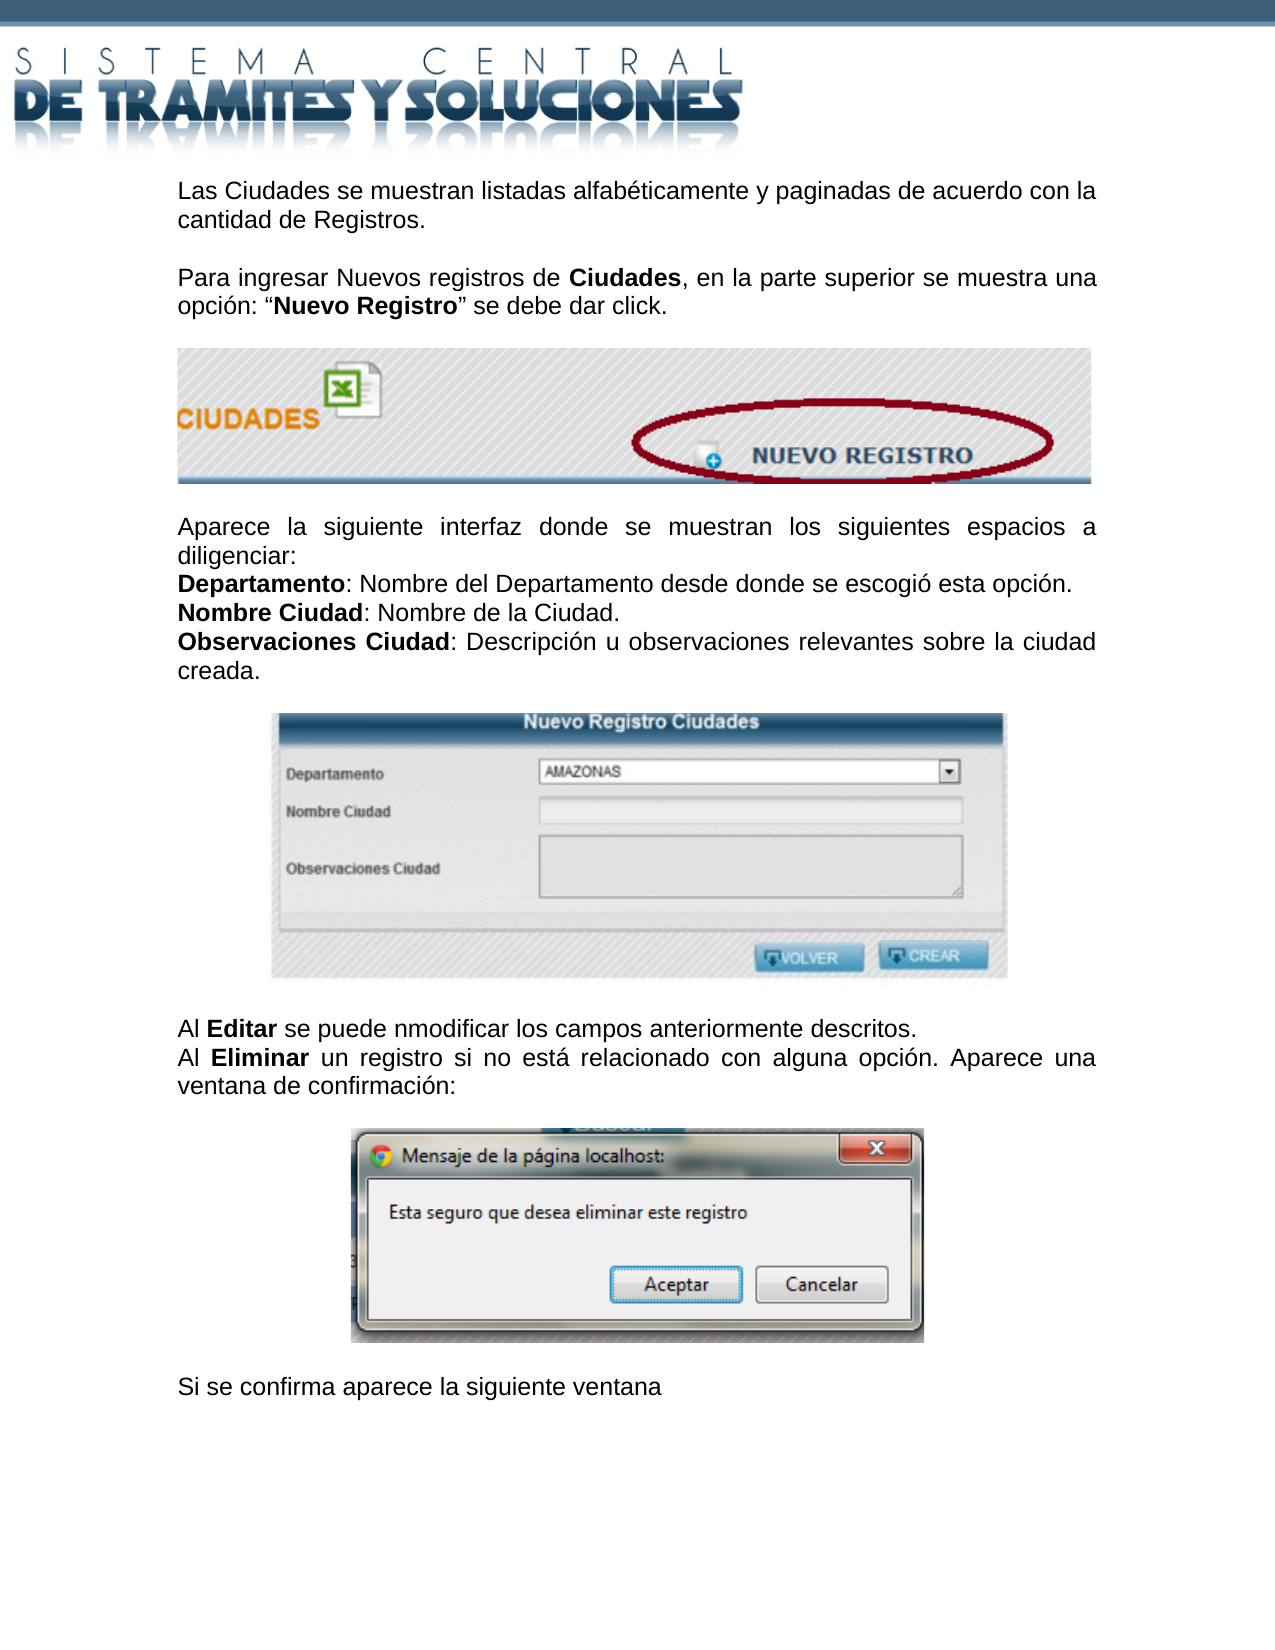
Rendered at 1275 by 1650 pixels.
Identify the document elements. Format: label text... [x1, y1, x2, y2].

picture [350, 1128, 925, 1343]
text Las Ciudades se muestran listadas alfabéticamente y paginadas de acuerdo con la cantidad de Registros. [177, 176, 1098, 234]
text Departamento: Nombre del Departamento desde donde se escogió esta opción. [177, 569, 1098, 598]
text Aparece la siguiente interfaz donde se muestran los siguientes espacios a diligenciar: [177, 512, 1098, 569]
text Observaciones Ciudad: Descripción u observaciones relevantes sobre la ciudad creada. [177, 627, 1098, 684]
picture [0, 0, 1275, 170]
text Nombre Ciudad: Nombre de la Ciudad. [177, 598, 1098, 627]
text Al Eliminar un registro si no está relacionado con alguna opción. Aparece una ventana de confirmación: [177, 1043, 1098, 1100]
picture [267, 713, 1008, 986]
text Al Editar se puede nmodificar los campos anteriormente descritos. [177, 1014, 1098, 1043]
text Si se confirma aparece la siguiente ventana [177, 1372, 1098, 1400]
picture [177, 348, 1093, 484]
text Para ingresar Nuevos registros de Ciudades, en la parte superior se muestra una opción: “Nuevo Registro” se debe dar click. [177, 263, 1098, 320]
